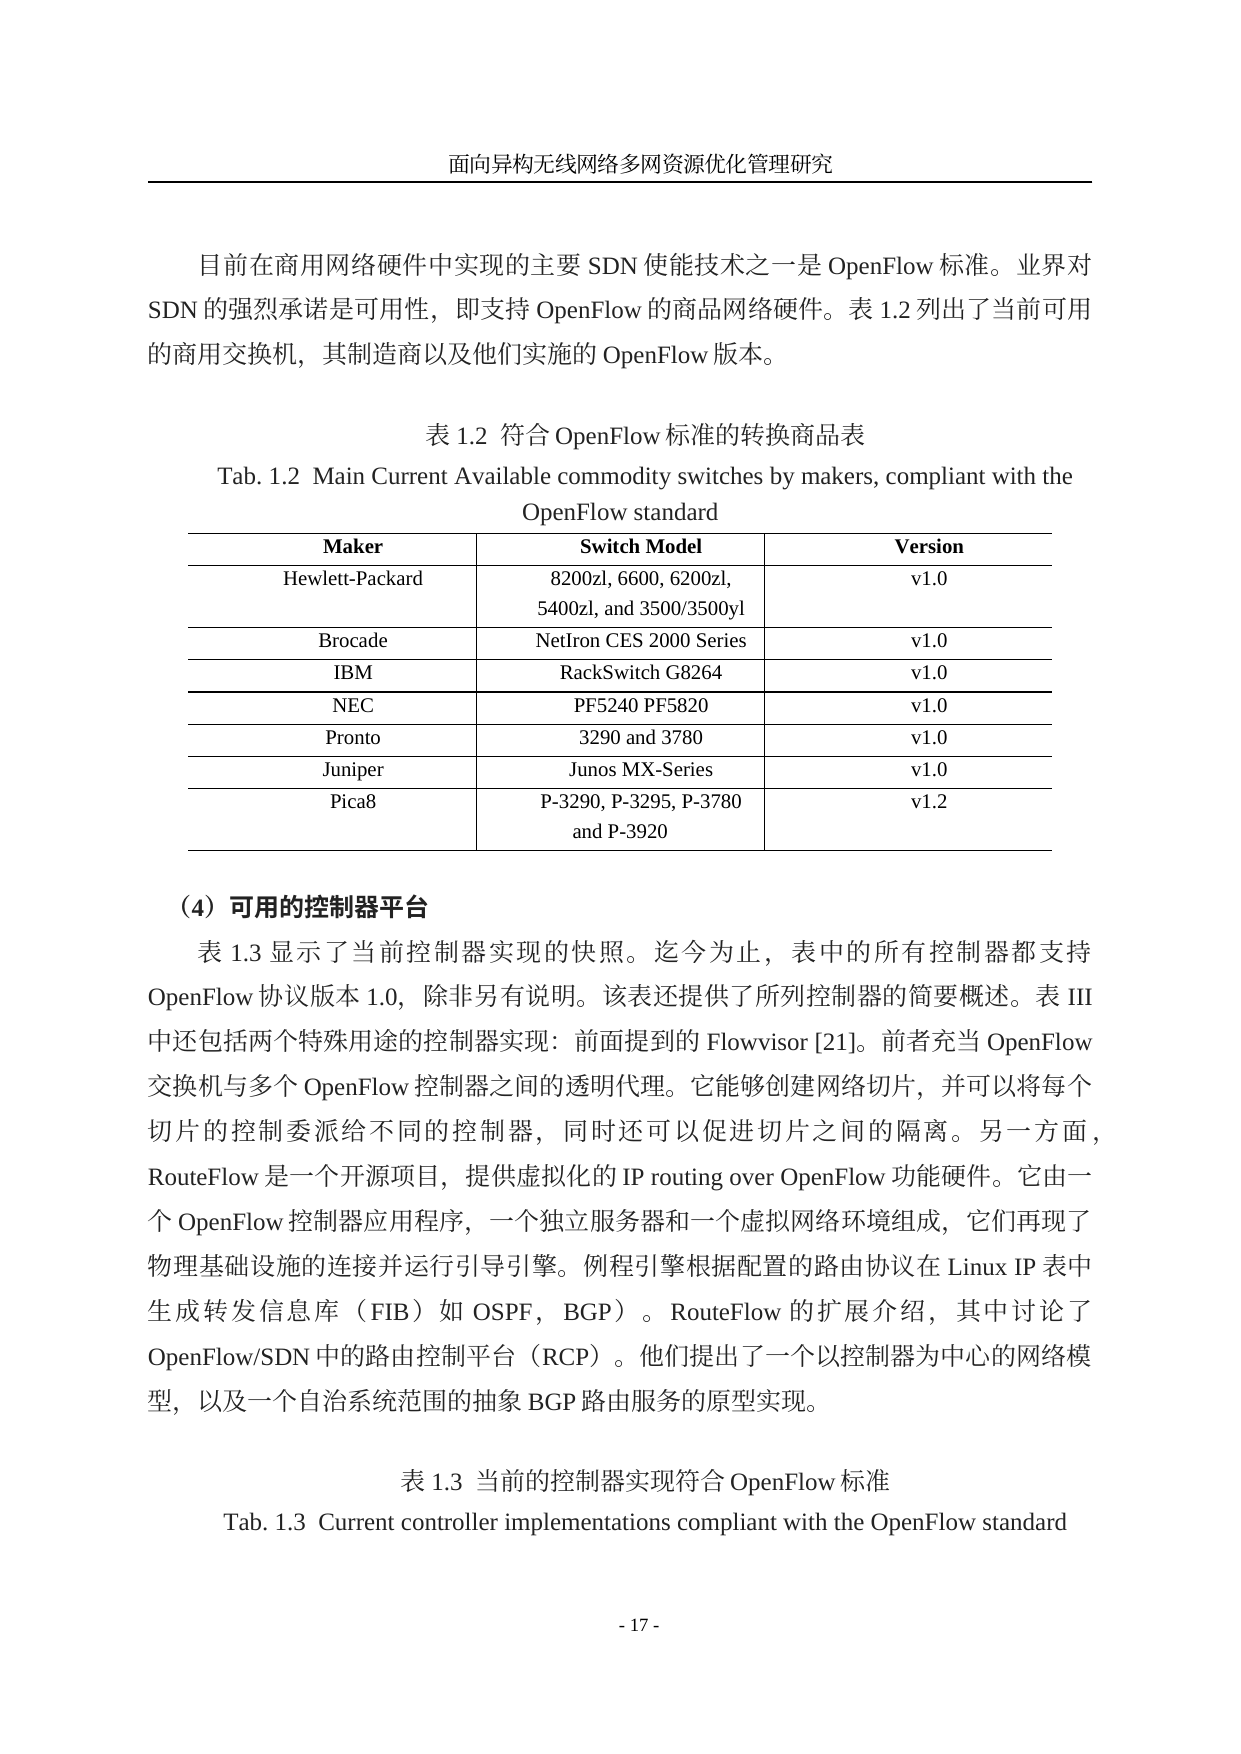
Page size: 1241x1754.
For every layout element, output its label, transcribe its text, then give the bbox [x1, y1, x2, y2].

table_cell Brocade [188, 628, 476, 659]
table_cell v1.0 [765, 757, 1052, 788]
table_header Version [765, 534, 1052, 565]
table_cell v1.0 [765, 725, 1052, 756]
table_cell PF5240 PF5820 [477, 693, 764, 724]
text Tab. 1.2 Main Current Available commodity switches by makers, compliant with the OpenFlow standard [148, 461, 1092, 526]
table_cell 3290 and 3780 [477, 725, 764, 756]
table_header Switch Model [477, 534, 764, 565]
text 目前在商用网络硬件中实现的主要SDN使能技术之一是OpenFlow标准。业界对SDN的强烈承诺是可用性，即支持OpenFlow的商品网络硬件。表1.2列出了当前可用的商用交换机，其制造商以及他们实施的OpenFlow版本。 [148, 245, 1092, 371]
table_header Maker [188, 534, 476, 565]
text Tab. 1.3 Current controller implementations compliant with the OpenFlow standard [148, 1507, 1092, 1536]
table_cell RackSwitch G8264 [477, 660, 764, 691]
table_cell v1.0 [765, 566, 1052, 627]
table_cell 8200zl, 6600, 6200zl, 5400zl, and 3500/3500yl [477, 566, 764, 627]
table_cell v1.0 [765, 628, 1052, 659]
table_cell Pica8 [188, 789, 476, 850]
list （4）可用的控制器平台 [148, 887, 1092, 923]
table_cell v1.0 [765, 660, 1052, 691]
text 表 1.2 符合OpenFlow标准的转换商品表 [148, 416, 1092, 452]
table_cell Junos MX-Series [477, 757, 764, 788]
table_cell IBM [188, 660, 476, 691]
table_cell Hewlett-Packard [188, 566, 476, 627]
table_cell P-3290, P-3295, P-3780 and P-3920 [477, 789, 764, 850]
table_cell v1.0 [765, 693, 1052, 724]
table_cell NEC [188, 693, 476, 724]
text 表 1.3 当前的控制器实现符合OpenFlow标准 [148, 1462, 1092, 1498]
text 表1.3显示了当前控制器实现的快照。迄今为止，表中的所有控制器都支持OpenFlow协议版本1.0，除非另有说明。该表还提供了所列控制器的简要概述。表III中还包括两个特殊用途的控制器实现：前面提到的Flowvisor [21]。前者充当OpenFlow交换机与多个OpenFlow控制器之间的透明代理。它能够创建网络切片，并可以将每个切片的控制委派给不同的控制器，同时还可以促进切片之间的隔离。另一方面，RouteFlow是一个开源项目，提供虚拟化的IP routing over OpenFlow功能硬件。它由一个OpenFlow控制器应用程序，一个独立服务器和一个虚拟网络环境组成，它们再现了物理基础设施的连接并运行引导引擎。例程引擎根据配置的路由协议在Linux IP表中生成转发信息库（FIB）如OSPF，BGP）。RouteFlow的扩展介绍，其中讨论了OpenFlow/SDN中的路由控制平台（RCP）。他们提出了一个以控制器为中心的网络模型，以及一个自治系统范围的抽象BGP路由服务的原型实现。 [148, 932, 1092, 1417]
table_cell NetIron CES 2000 Series [477, 628, 764, 659]
table_cell Pronto [188, 725, 476, 756]
table_cell Juniper [188, 757, 476, 788]
table_cell v1.2 [765, 789, 1052, 850]
